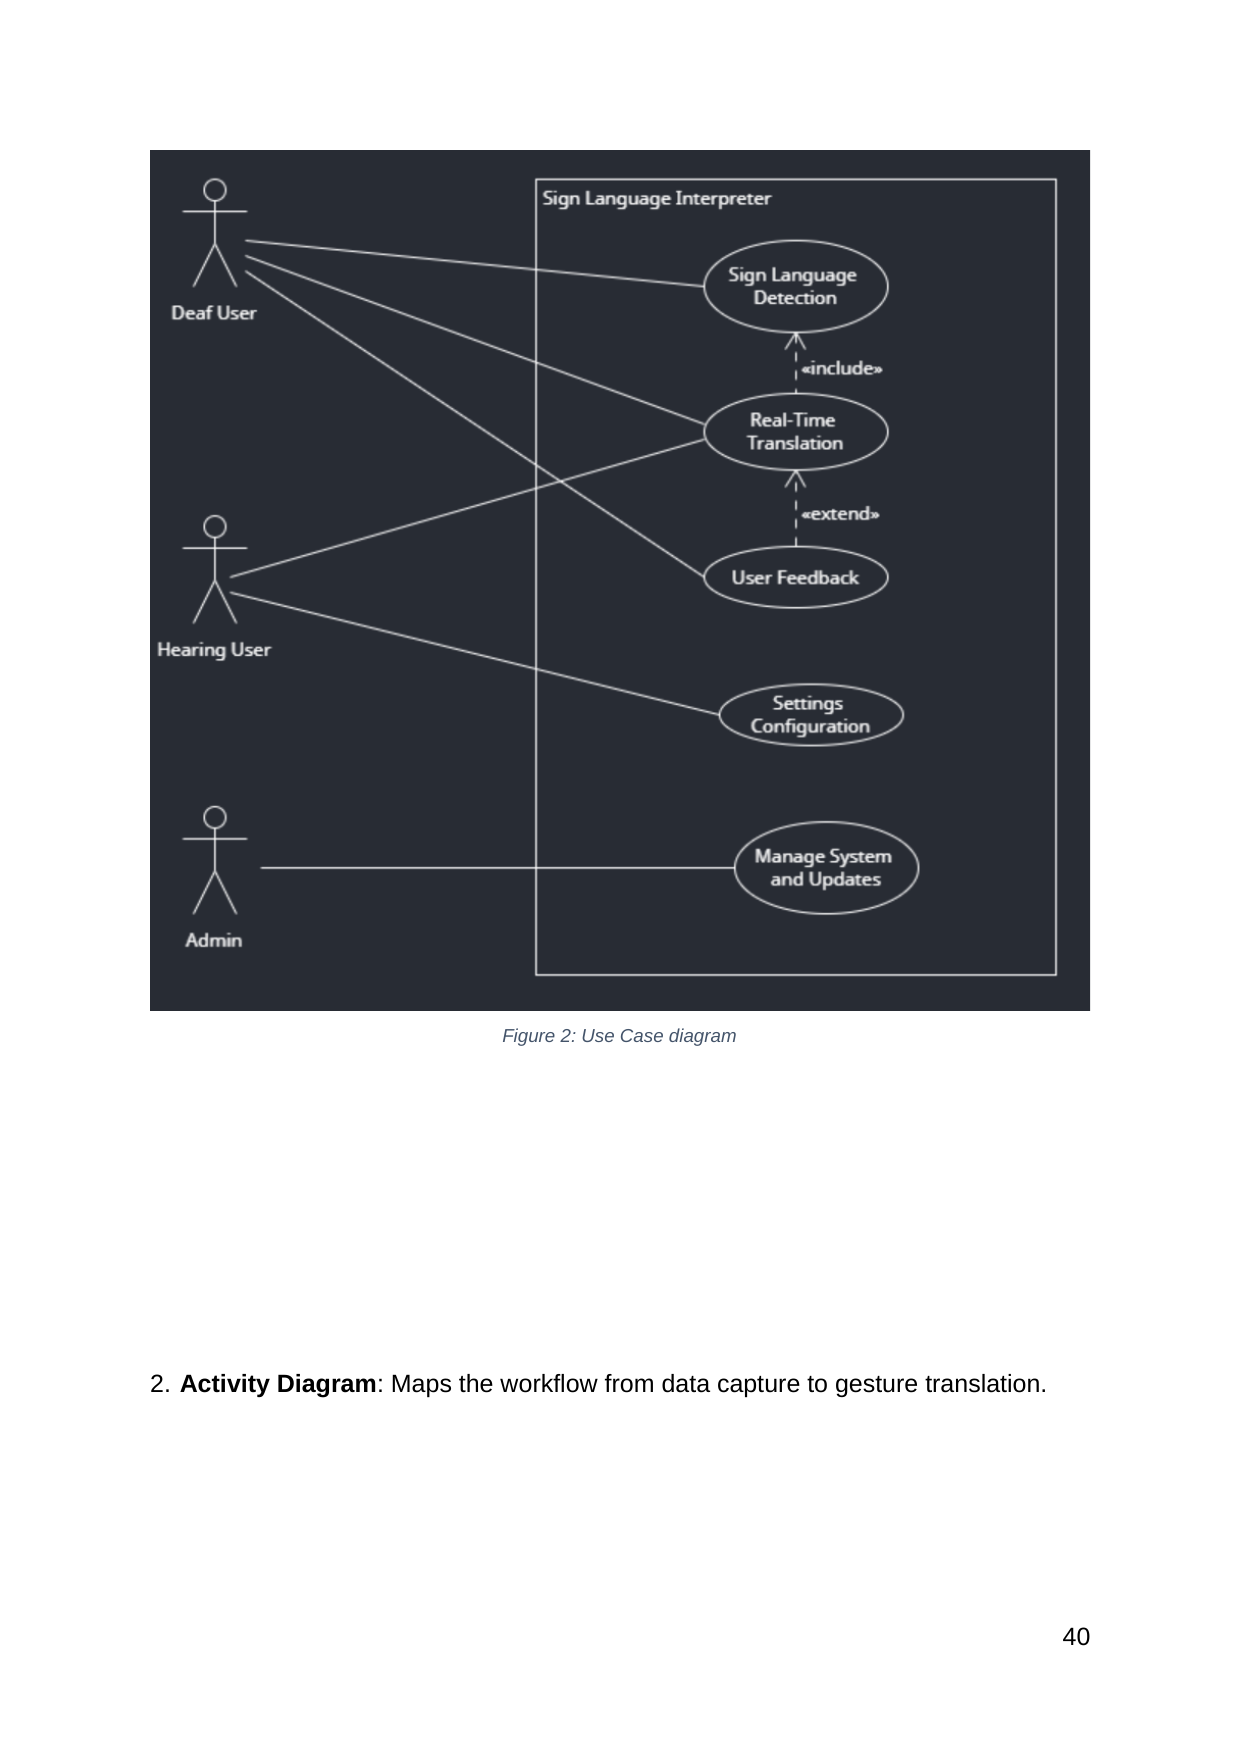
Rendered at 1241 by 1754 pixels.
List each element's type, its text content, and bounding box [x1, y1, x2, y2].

list Activity Diagram: Maps the workflow from data capture to gesture translation. [150, 1369, 1090, 1398]
text Figure 3: Use Case diagram [150, 1025, 1090, 1047]
picture [150, 150, 1091, 1011]
